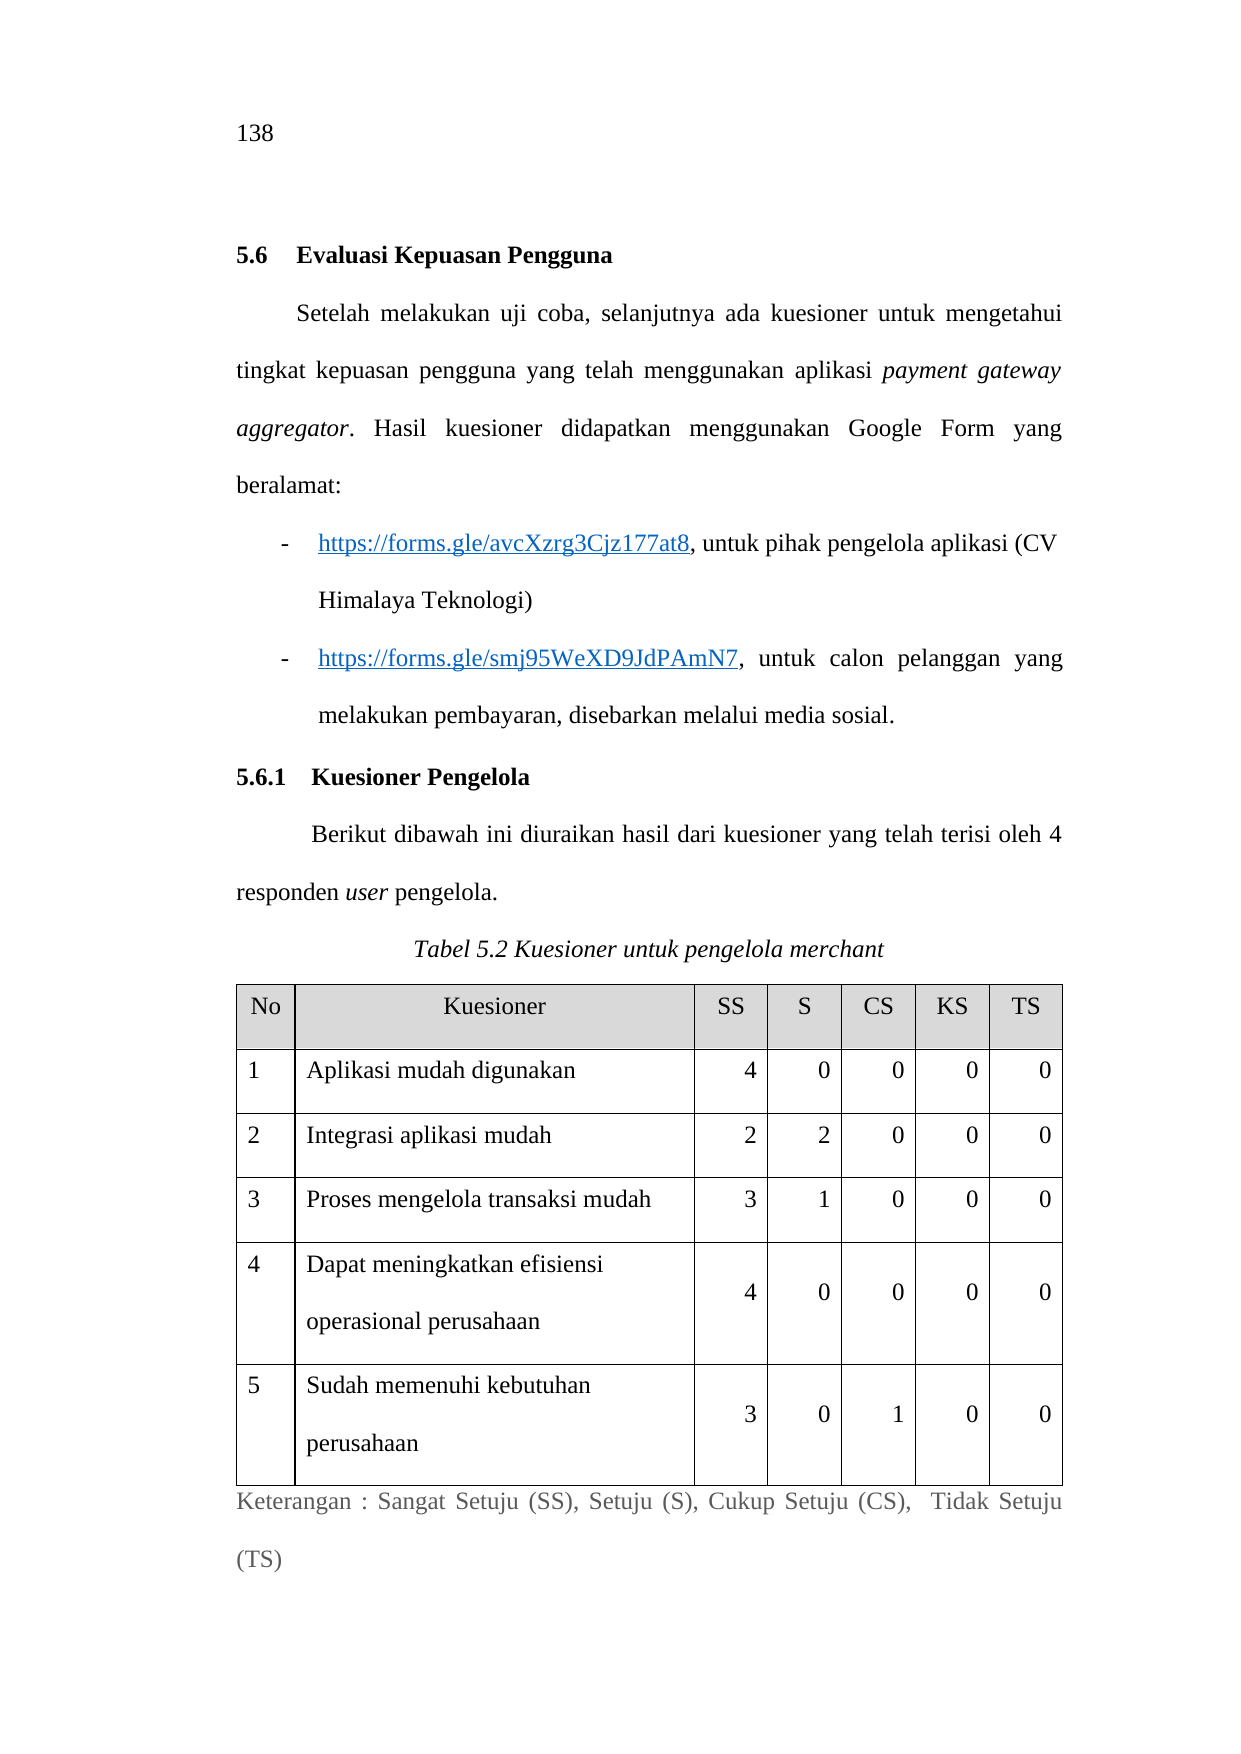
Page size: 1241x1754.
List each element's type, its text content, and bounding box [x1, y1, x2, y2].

table_cell 0 [768, 1243, 841, 1363]
table_cell 0 [990, 1114, 1062, 1177]
table_cell 4 [695, 1050, 767, 1113]
table_cell 3 [695, 1178, 767, 1242]
table_header TS [990, 985, 1062, 1048]
subtitle Kuesioner Pengelola [236, 762, 1063, 791]
table_cell 0 [916, 1114, 989, 1177]
table_cell 5 [237, 1365, 294, 1485]
table_header KS [916, 985, 989, 1048]
table_cell 0 [842, 1243, 915, 1363]
table_cell 0 [990, 1178, 1062, 1242]
table_header No [237, 985, 294, 1048]
text Berikut dibawah ini diuraikan hasil dari kuesioner yang telah terisi oleh 4 responden user pengelola. [236, 819, 1063, 906]
table_header SS [695, 985, 767, 1048]
table_cell 0 [916, 1050, 989, 1113]
table_cell Sudah memenuhi kebutuhan perusahaan [296, 1365, 694, 1485]
table_cell 0 [990, 1050, 1062, 1113]
table_cell 2 [768, 1114, 841, 1177]
table_cell 0 [842, 1050, 915, 1113]
list https://forms.gle/avcXzrg3Cjz177at8, untuk pihak pengelola aplikasi (CV Himalaya Teknologi) [281, 528, 1063, 614]
list https://forms.gle/smj95WeXD9JdPAmN7, untuk calon pelanggan yang melakukan pembayaran, disebarkan melalui media sosial. [281, 643, 1063, 729]
table_cell Proses mengelola transaksi mudah [296, 1178, 694, 1242]
table_cell Dapat meningkatkan efisiensi operasional perusahaan [296, 1243, 694, 1363]
table_cell 4 [237, 1243, 294, 1363]
table_cell 0 [842, 1178, 915, 1242]
table_cell Aplikasi mudah digunakan [296, 1050, 694, 1113]
table_cell 0 [990, 1243, 1062, 1363]
table_cell 1 [768, 1178, 841, 1242]
table_cell 0 [916, 1178, 989, 1242]
table_header Kuesioner [296, 985, 694, 1048]
table_cell 0 [990, 1365, 1062, 1485]
table_cell 0 [916, 1365, 989, 1485]
text Keterangan : Sangat Setuju (SS), Setuju (S), Cukup Setuju (CS), Tidak Setuju (TS) [236, 1486, 1063, 1573]
table_cell 1 [842, 1365, 915, 1485]
table_cell 0 [916, 1243, 989, 1363]
table_cell 3 [695, 1365, 767, 1485]
table_cell Integrasi aplikasi mudah [296, 1114, 694, 1177]
table_cell 1 [237, 1050, 294, 1113]
table_header S [768, 985, 841, 1048]
table_cell 3 [237, 1178, 294, 1242]
table_cell 2 [695, 1114, 767, 1177]
table_cell 0 [842, 1114, 915, 1177]
table_header CS [842, 985, 915, 1048]
table_cell 0 [768, 1050, 841, 1113]
subtitle Evaluasi Kepuasan Pengguna [236, 240, 1063, 269]
table_cell 0 [768, 1365, 841, 1485]
table_cell 2 [237, 1114, 294, 1177]
table_cell 4 [695, 1243, 767, 1363]
text Setelah melakukan uji coba, selanjutnya ada kuesioner untuk mengetahui tingkat kepuasan pengguna yang telah menggunakan aplikasi payment gateway aggregator. Hasil kuesioner didapatkan menggunakan Google Form yang beralamat: [236, 298, 1063, 499]
